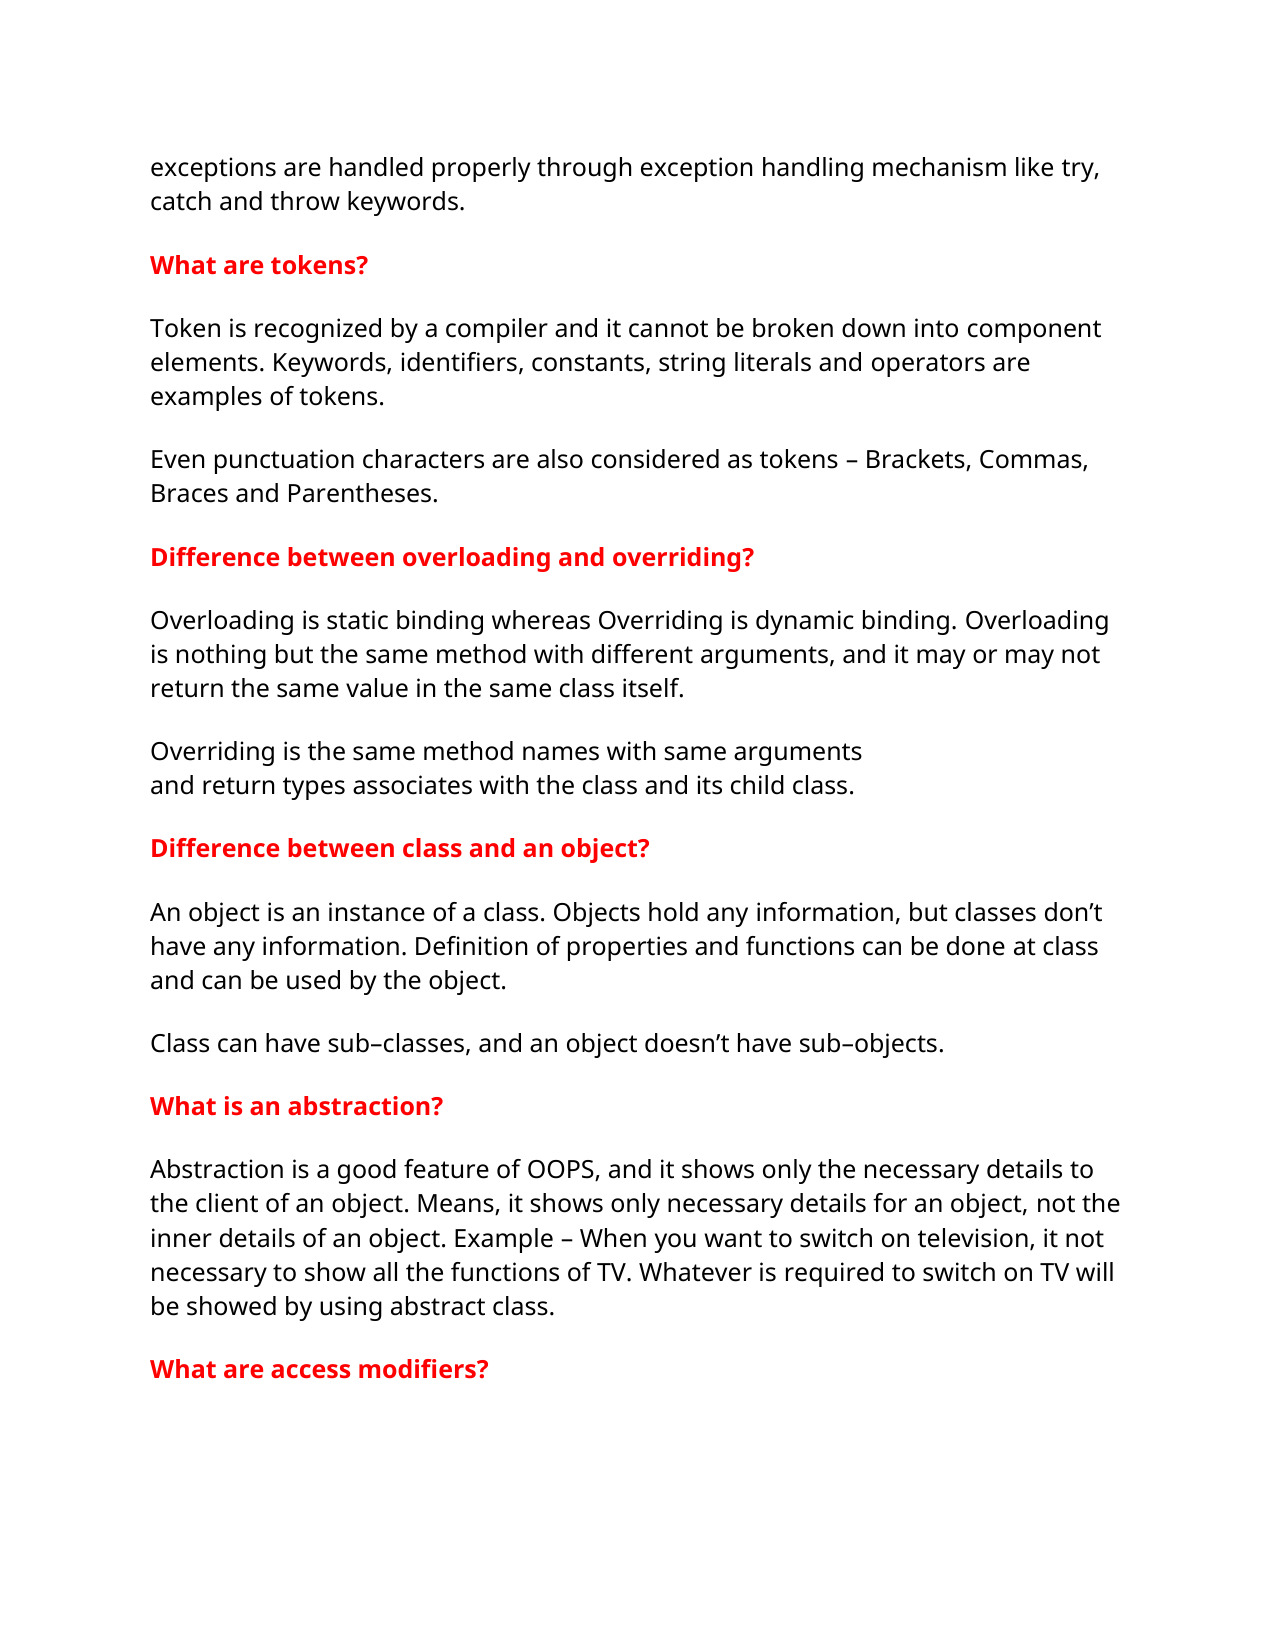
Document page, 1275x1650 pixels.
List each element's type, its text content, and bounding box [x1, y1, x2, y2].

text Token is recognized by a compiler and it cannot be broken down into component elements. Keywords, identifiers, constants, string literals and operators are examples of tokens. [150, 311, 1125, 413]
text exceptions are handled properly through exception handling mechanism like try, catch and throw keywords. [150, 150, 1125, 218]
text Overriding is the same method names with same arguments and return types associates with the class and its child class. [150, 734, 1125, 802]
text Class can have sub–classes, and an object doesn’t have sub–objects. [150, 1026, 1125, 1060]
text Abstraction is a good feature of OOPS, and it shows only the necessary details to the client of an object. Means, it shows only necessary details for an object, not the inner details of an object. Example – When you want to switch on television, it not necessary to show all the functions of TV. Whatever is required to switch on TV will be showed by using abstract class. [150, 1152, 1125, 1322]
text Even punctuation characters are also considered as tokens – Brackets, Commas, Braces and Parentheses. [150, 442, 1125, 510]
text What are access modifiers? [150, 1352, 1125, 1386]
text An object is an instance of a class. Objects hold any information, but classes don’t have any information. Definition of properties and functions can be done at class and can be used by the object. [150, 894, 1125, 996]
text What are tokens? [150, 247, 1125, 281]
text What is an abstraction? [150, 1089, 1125, 1123]
text Difference between overloading and overriding? [150, 539, 1125, 573]
text Difference between class and an object? [150, 831, 1125, 865]
text Overloading is static binding whereas Overriding is dynamic binding. Overloading is nothing but the same method with different arguments, and it may or may not return the same value in the same class itself. [150, 602, 1125, 704]
